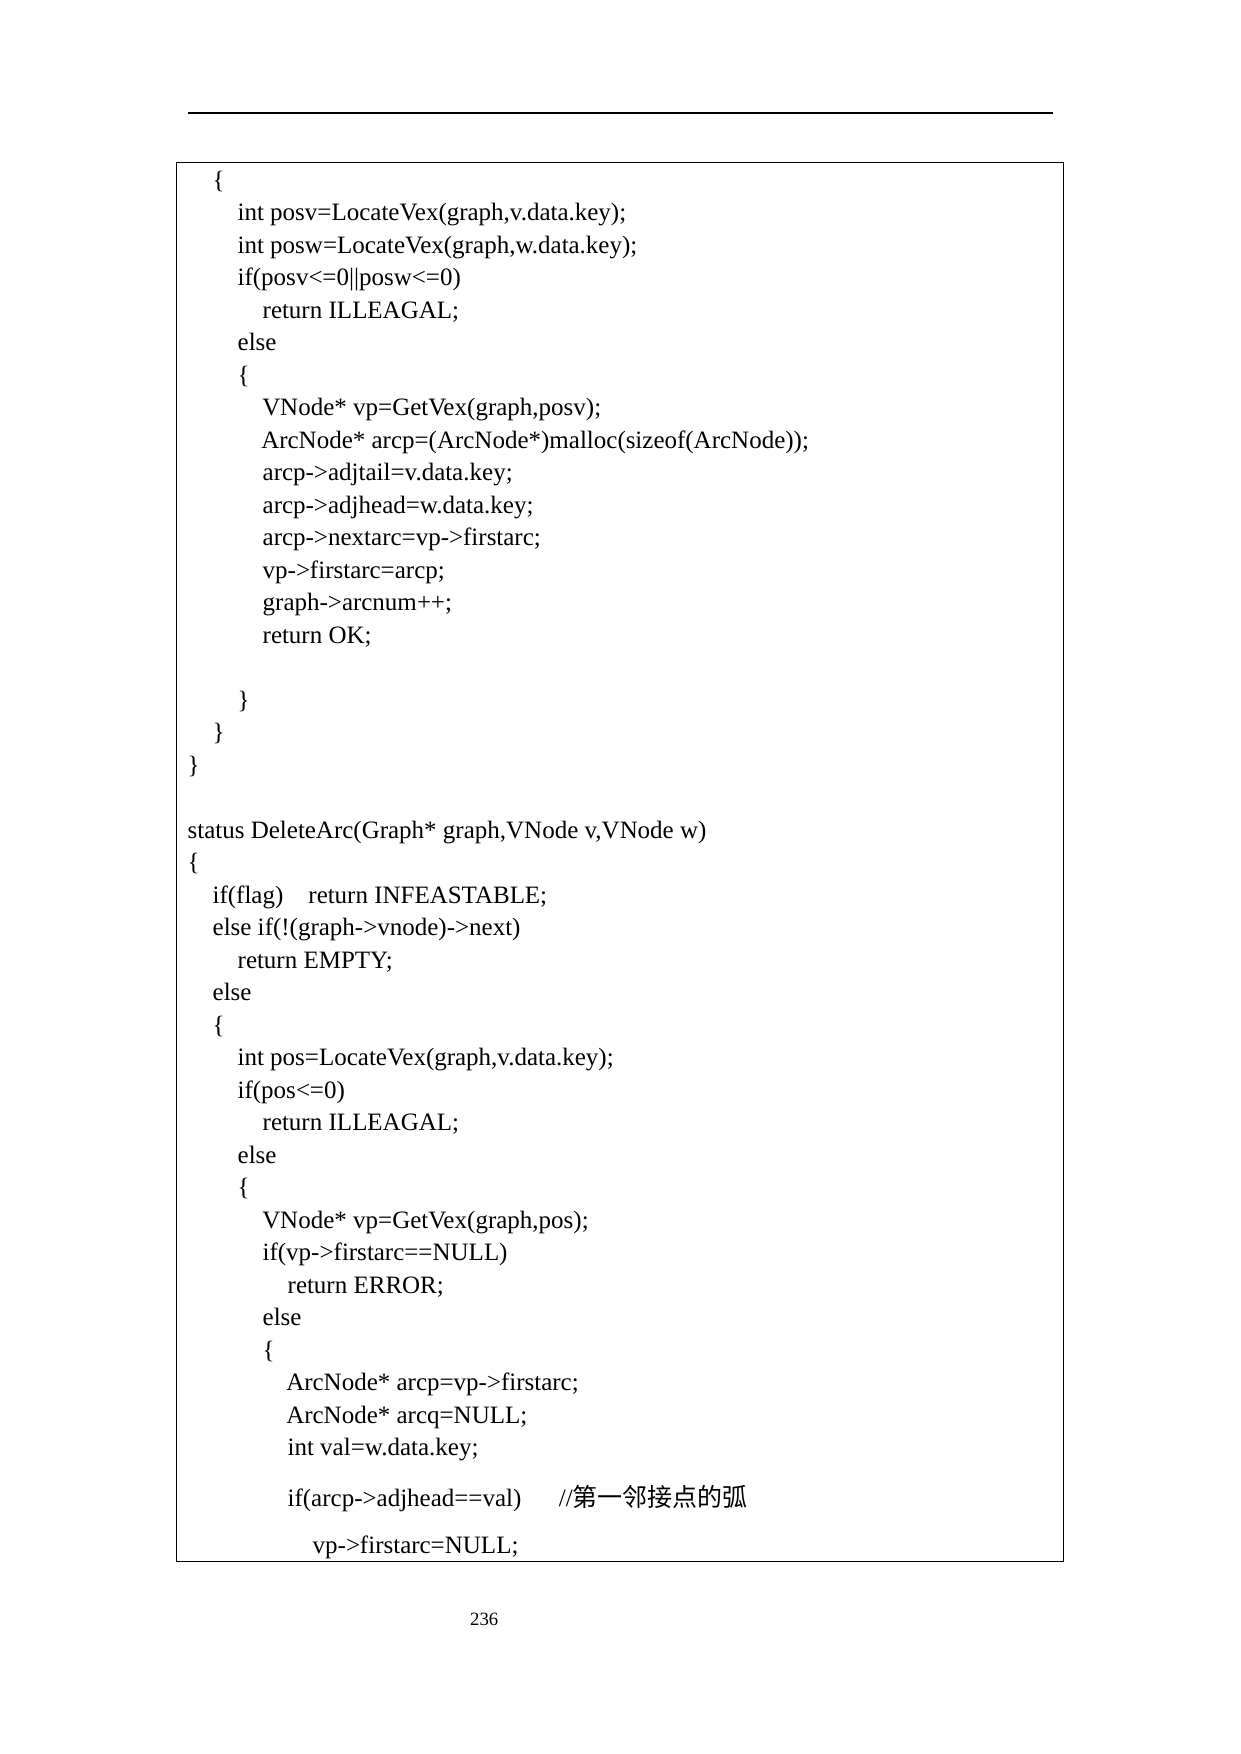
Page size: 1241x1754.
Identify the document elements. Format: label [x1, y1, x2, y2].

table_header [177, 163, 1063, 1561]
